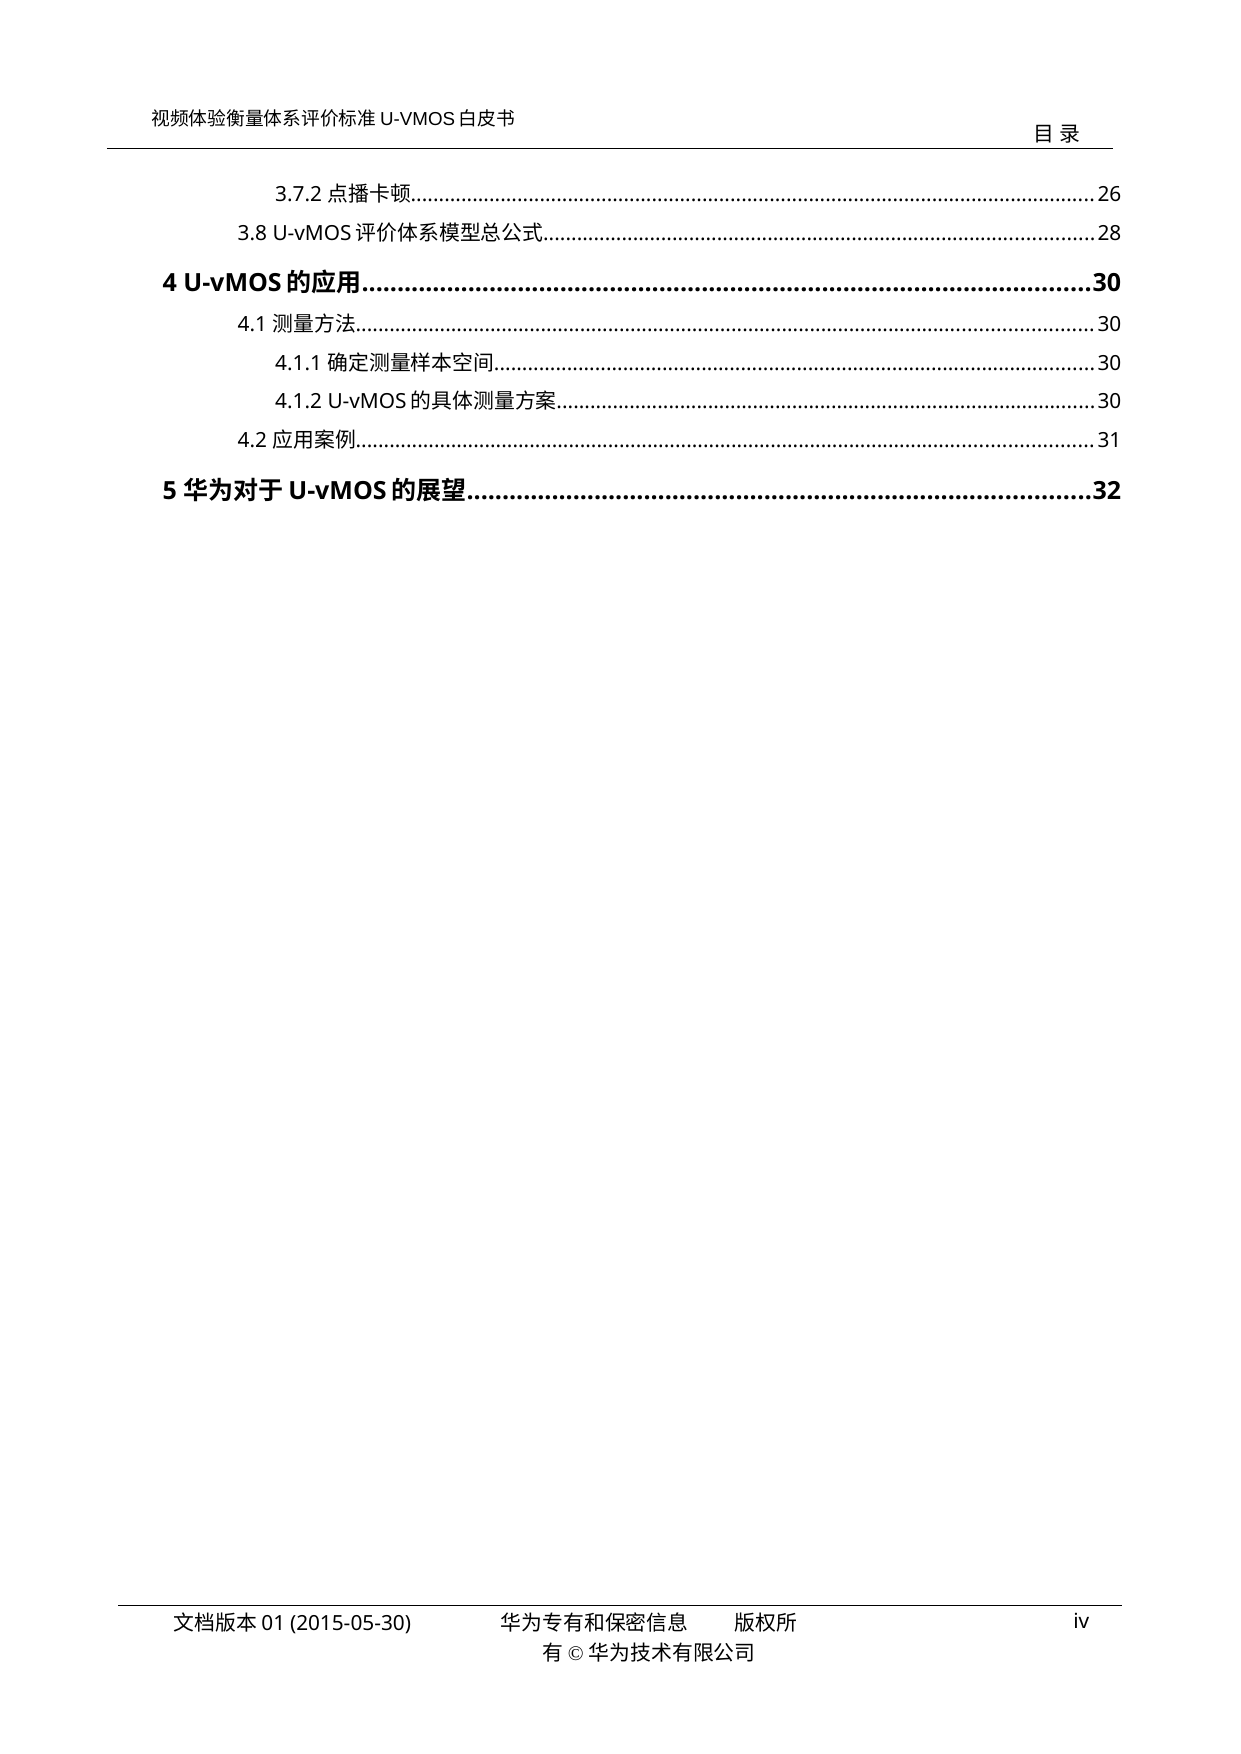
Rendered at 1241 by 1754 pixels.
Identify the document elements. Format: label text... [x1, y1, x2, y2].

text 4 U-vMOS的应用 30 [118, 263, 1100, 299]
text 4.1.1 确定测量样本空间 30 [231, 346, 1100, 376]
text 4.1.2 U-vMOS的具体测量方案 30 [231, 385, 1100, 415]
text 4.1 测量方法 30 [193, 307, 1100, 338]
text 3.8 U-vMOS评价体系模型总公式 28 [193, 216, 1100, 246]
text 3.7.2 点播卡顿 26 [231, 177, 1100, 207]
text 4.2 应用案例 31 [193, 423, 1100, 454]
text 5 华为对于U-vMOS的展望 32 [118, 470, 1100, 507]
